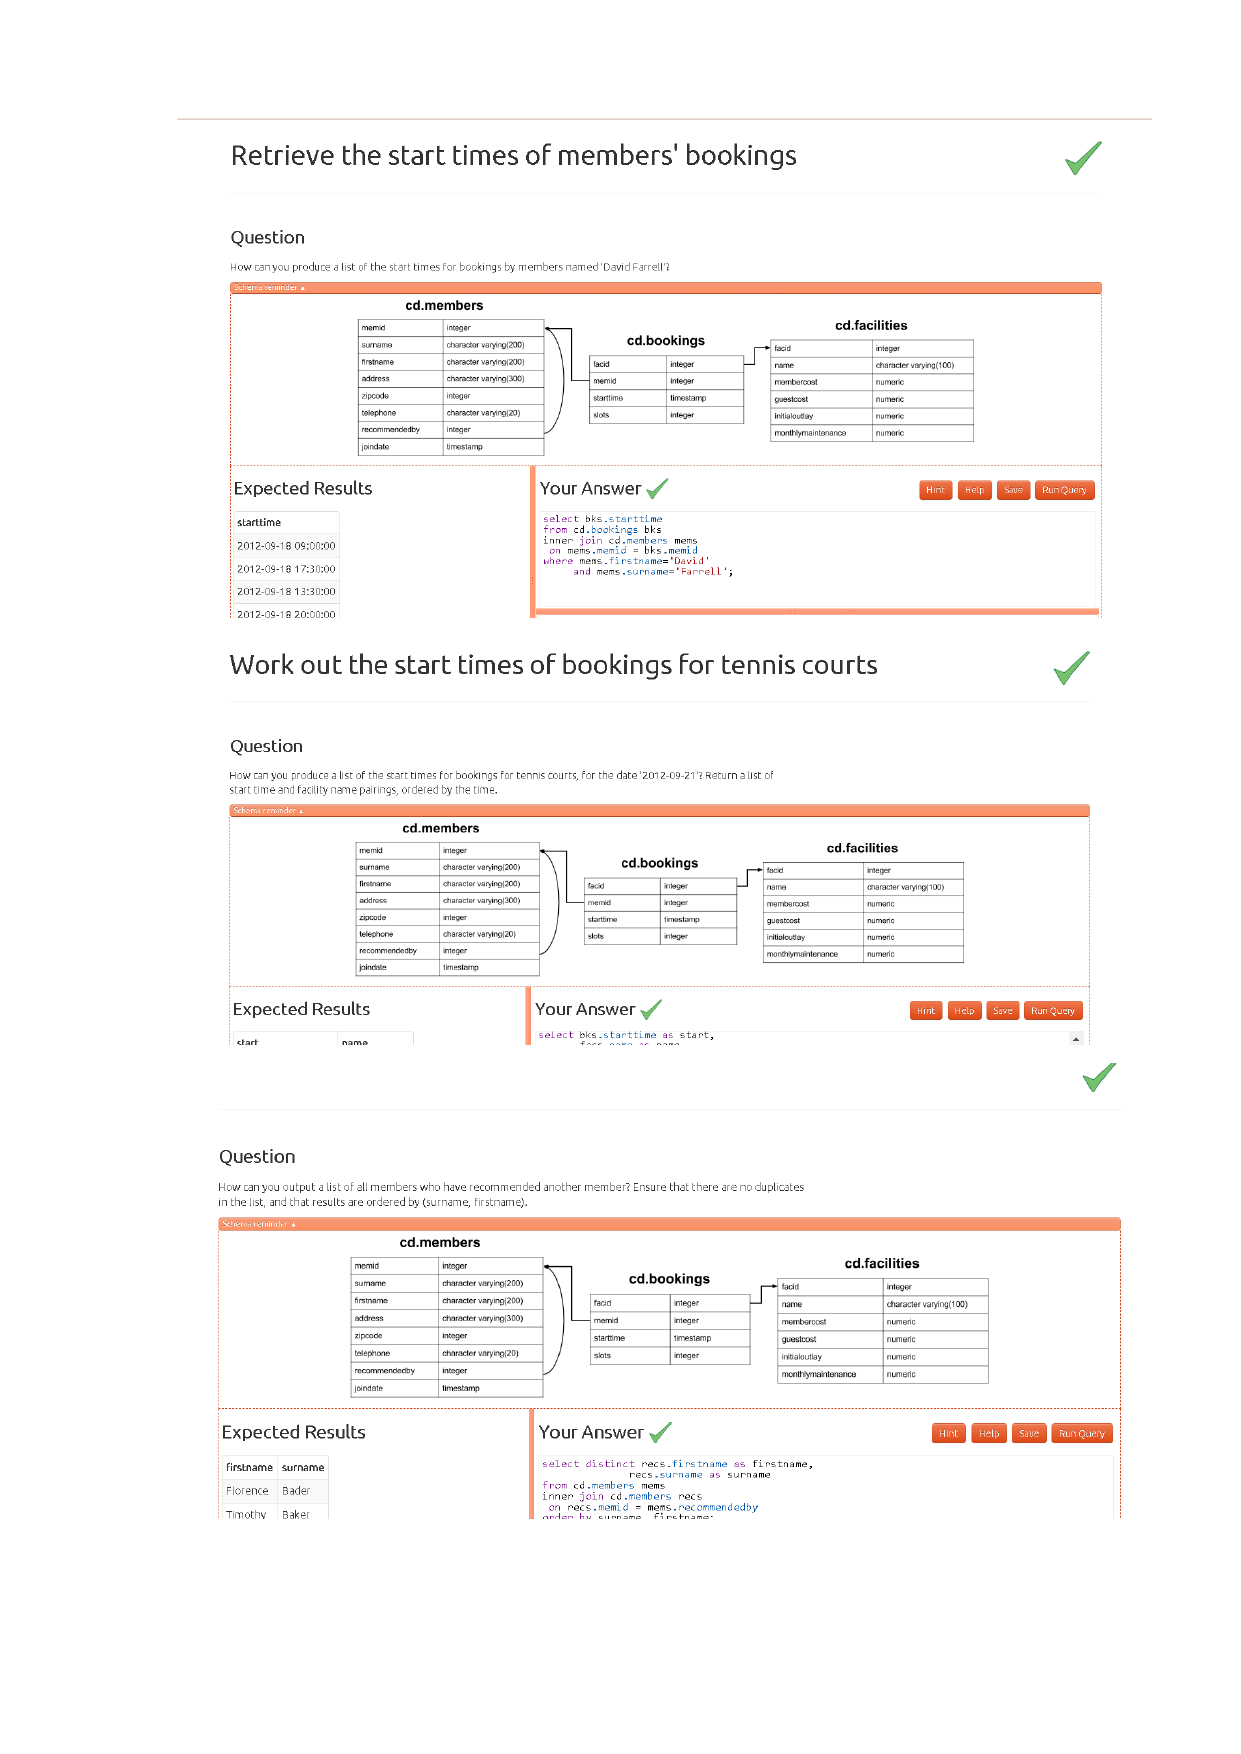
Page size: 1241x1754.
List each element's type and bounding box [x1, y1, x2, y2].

picture [177, 118, 1152, 618]
picture [177, 1063, 1152, 1519]
picture [177, 636, 1152, 1045]
